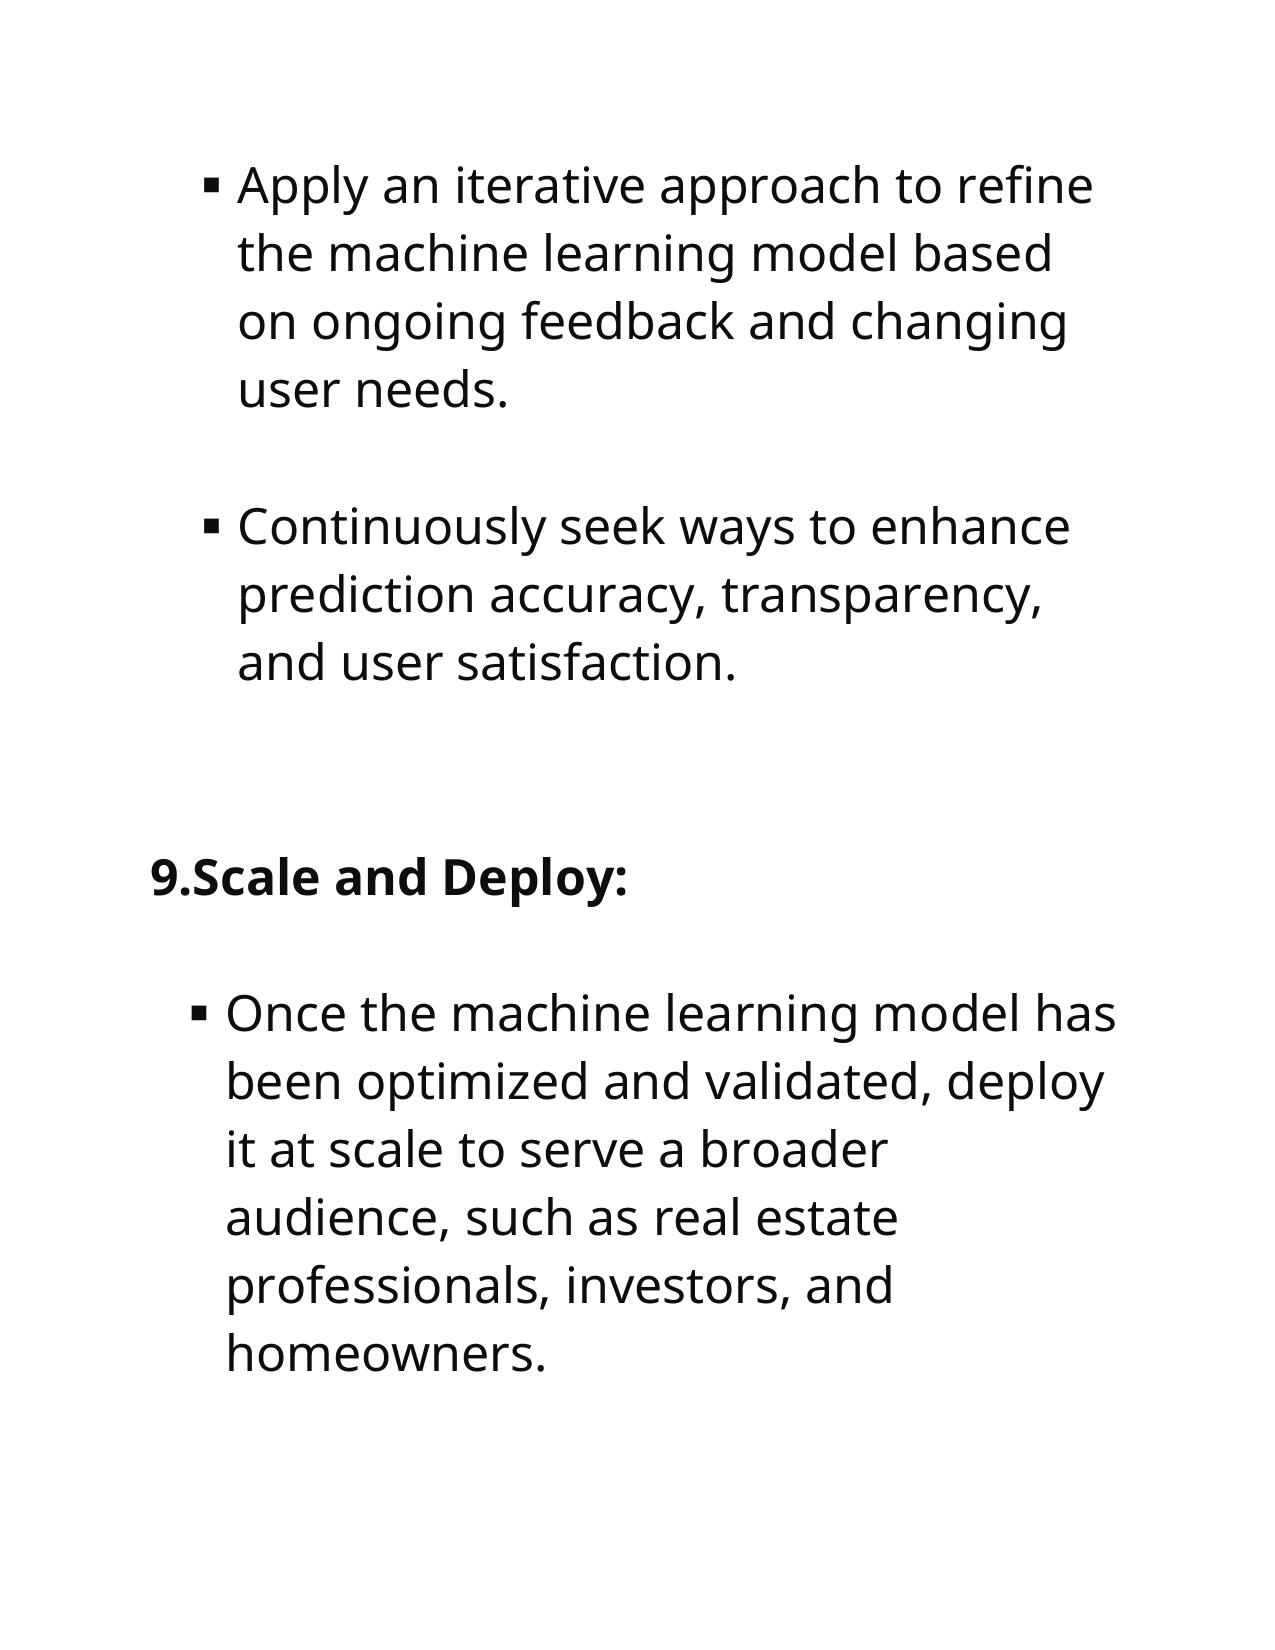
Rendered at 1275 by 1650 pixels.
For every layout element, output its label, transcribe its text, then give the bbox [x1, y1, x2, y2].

list Continuously seek ways to enhance prediction accuracy, transparency, and user satisfaction. [200, 491, 1125, 695]
text 9.Scale and Deploy: [150, 841, 1125, 909]
list Once the machine learning model has been optimized and validated, deploy it at scale to serve a broader audience, such as real estate professionals, investors, and homeowners. [187, 978, 1125, 1386]
list Apply an iterative approach to refine the machine learning model based on ongoing feedback and changing user needs. [200, 150, 1125, 422]
